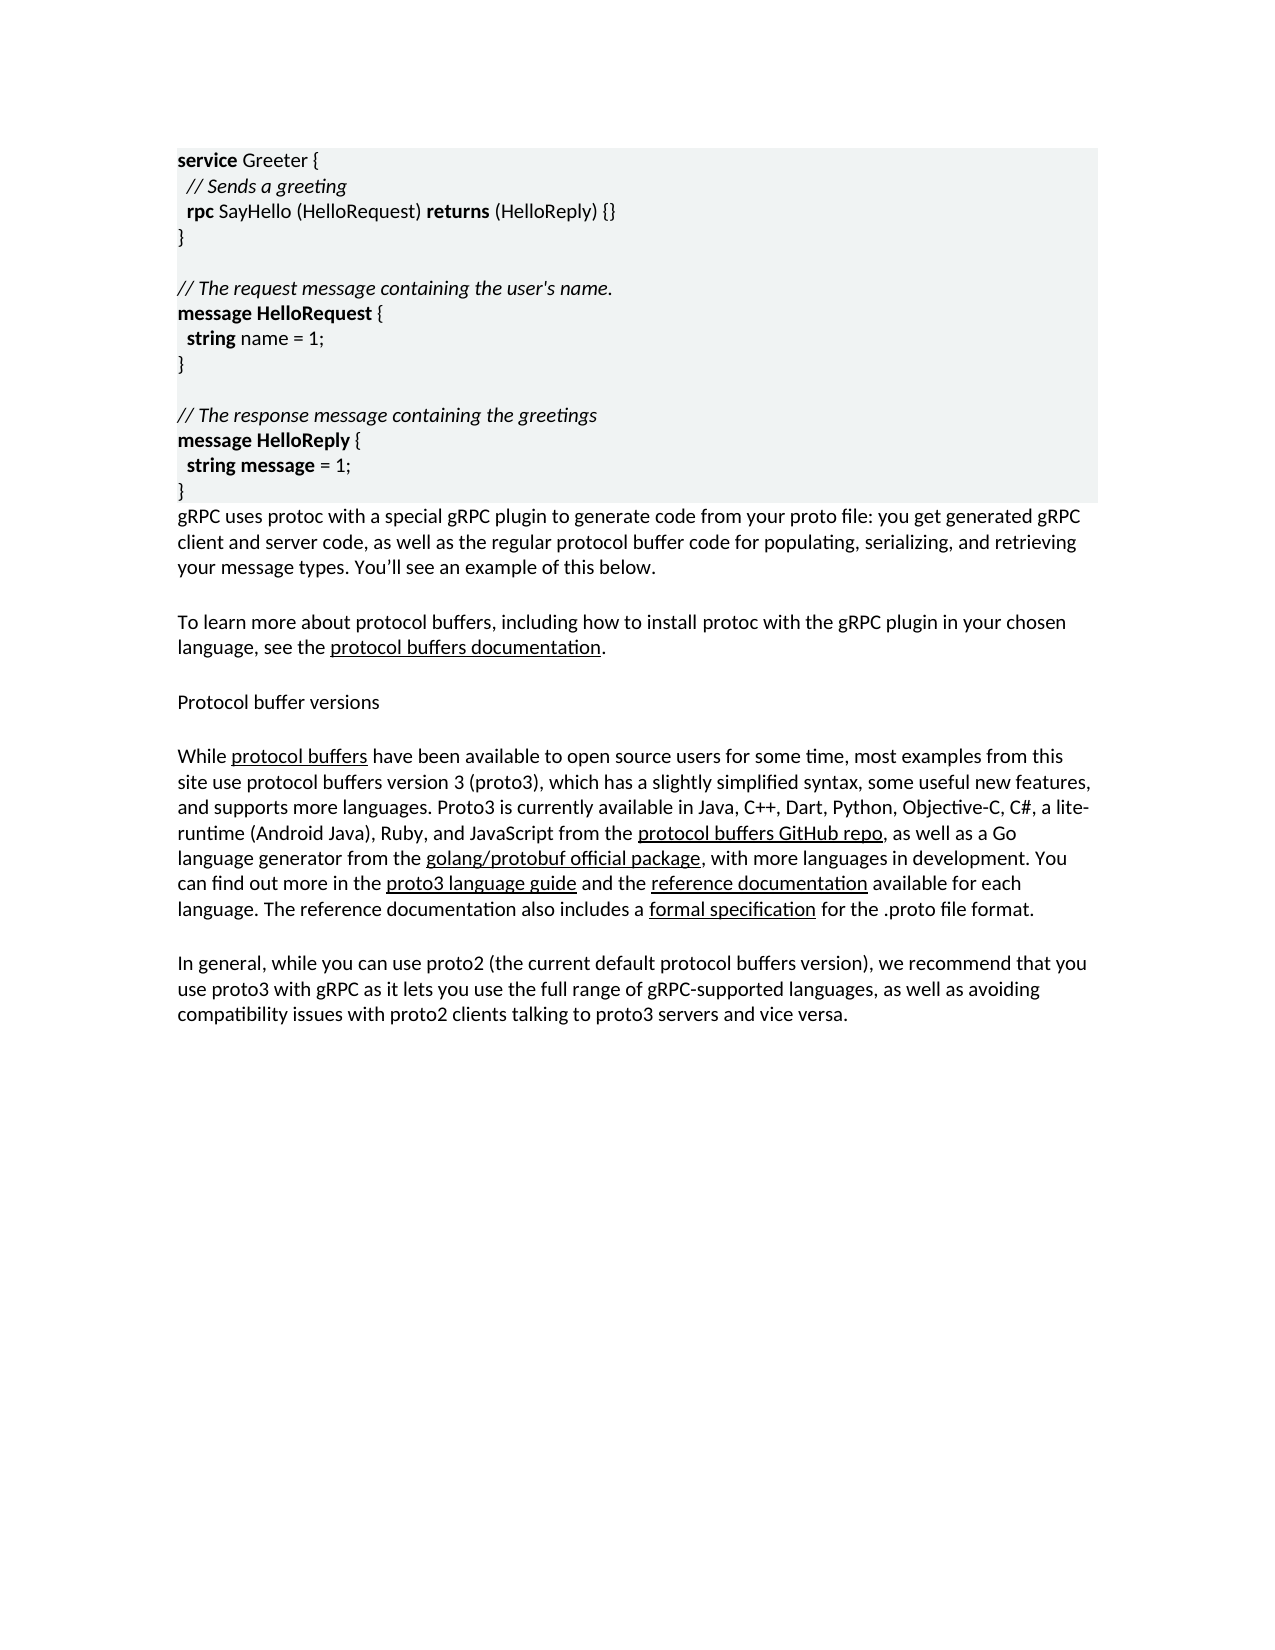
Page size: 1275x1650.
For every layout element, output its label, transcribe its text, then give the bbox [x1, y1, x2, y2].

text string name = 1; [177, 326, 1098, 351]
text While protocol buffers have been available to open source users for some time, most examples from this site use protocol buffers version 3 (proto3), which has a slightly simplified syntax, some useful new features, and supports more languages. Proto3 is currently available in Java, C++, Dart, Python, Objective-C, C#, a lite-runtime (Android Java), Ruby, and JavaScript from the protocol buffers GitHub repo, as well as a Go language generator from the golang/protobuf official package, with more languages in development. You can find out more in the proto3 language guide and the reference documentation available for each language. The reference documentation also includes a formal specification for the .proto file format. [177, 743, 1098, 921]
text } [177, 224, 1098, 249]
text gRPC uses protoc with a special gRPC plugin to generate code from your proto file: you get generated gRPC client and server code, as well as the regular protocol buffer code for populating, serializing, and retrieving your message types. You’ll see an example of this below. [177, 503, 1098, 580]
text To learn more about protocol buffers, including how to install protoc with the gRPC plugin in your chosen language, see the protocol buffers documentation. [177, 609, 1098, 660]
text message HelloRequest { [177, 300, 1098, 326]
text message HelloReply { [177, 427, 1098, 453]
text Protocol buffer versions [177, 689, 1098, 714]
text rpc SayHello (HelloRequest) returns (HelloReply) {} [177, 198, 1098, 224]
text // The request message containing the user's name. [177, 275, 1098, 300]
text In general, while you can use proto2 (the current default protocol buffers version), we recommend that you use proto3 with gRPC as it lets you use the full range of gRPC-supported languages, as well as avoiding compatibility issues with proto2 clients talking to proto3 servers and vice versa. [177, 951, 1098, 1027]
text service Greeter { [177, 148, 1098, 173]
text } [177, 478, 1098, 503]
text string message = 1; [177, 453, 1098, 478]
text // Sends a greeting [177, 173, 1098, 198]
text } [177, 351, 1098, 376]
text // The response message containing the greetings [177, 402, 1098, 427]
